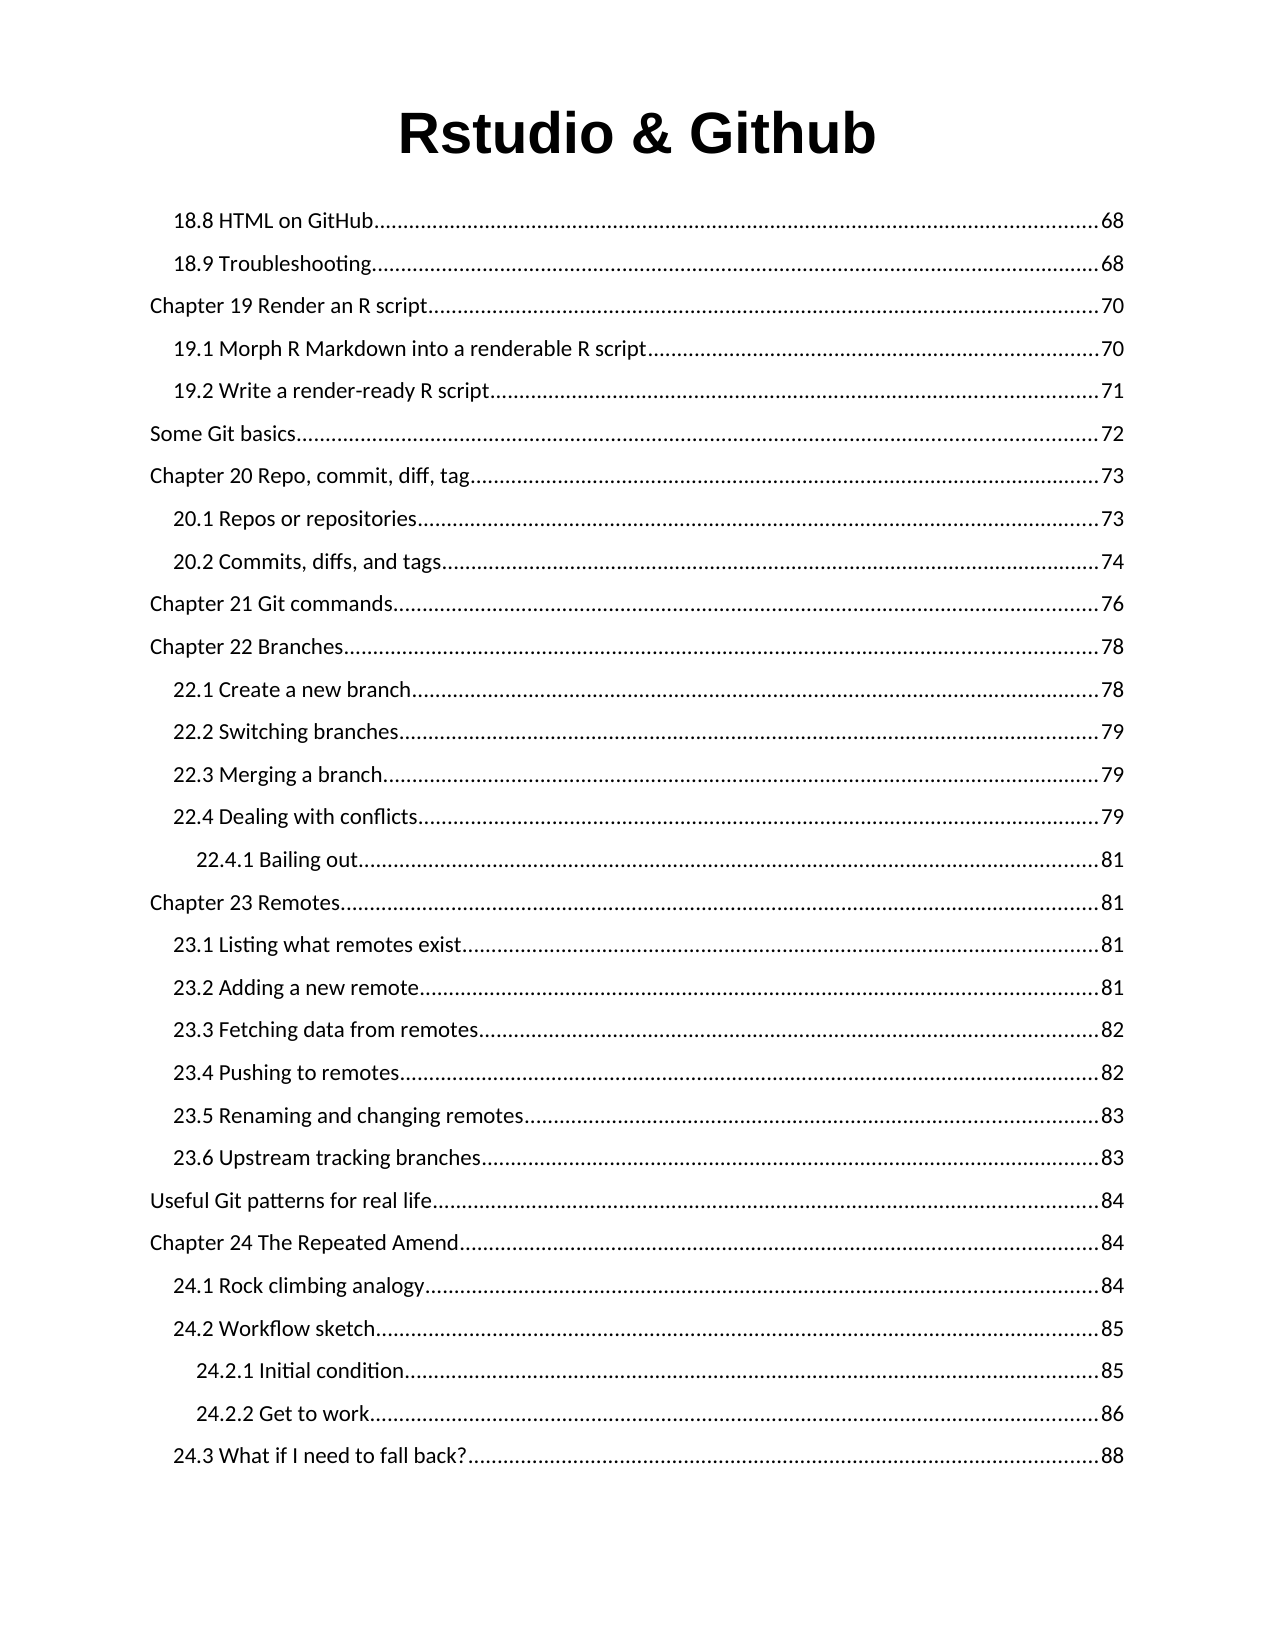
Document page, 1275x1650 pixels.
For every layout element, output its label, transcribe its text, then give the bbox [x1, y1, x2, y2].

text 23.6 Upstream tracking branches 83 [173, 1143, 1125, 1171]
text 22.2 Switching branches 79 [173, 717, 1125, 745]
text Some Git basics 72 [150, 419, 1125, 447]
text Chapter 23 Remotes 81 [150, 888, 1125, 916]
text 24.3 What if I need to fall back? 88 [173, 1442, 1125, 1469]
text 22.1 Create a new branch 78 [173, 675, 1125, 703]
text Chapter 22 Branches 78 [150, 632, 1125, 660]
text 23.5 Renaming and changing remotes 83 [173, 1101, 1125, 1129]
text 20.2 Commits, diffs, and tags 74 [173, 547, 1125, 575]
text 24.2.2 Get to work 86 [196, 1399, 1125, 1427]
text 22.4 Dealing with conflicts 79 [173, 802, 1125, 831]
text Useful Git patterns for real life 84 [150, 1186, 1125, 1214]
text Chapter 21 Git commands 76 [150, 589, 1125, 617]
text Chapter 19 Render an R script 70 [150, 291, 1125, 319]
text Chapter 20 Repo, commit, diff, tag 73 [150, 462, 1125, 490]
text 23.2 Adding a new remote 81 [173, 973, 1125, 1001]
text 23.1 Listing what remotes exist 81 [173, 930, 1125, 958]
text 23.3 Fetching data from remotes 82 [173, 1016, 1125, 1043]
text 23.4 Pushing to remotes 82 [173, 1058, 1125, 1086]
text 18.9 Troubleshooting 68 [173, 249, 1125, 277]
text 22.4.1 Bailing out 81 [196, 845, 1125, 873]
text 24.2.1 Initial condition 85 [196, 1356, 1125, 1384]
text 18.8 HTML on GitHub 68 [173, 206, 1125, 234]
text 20.1 Repos or repositories 73 [173, 504, 1125, 532]
text 19.2 Write a render-ready R script 71 [173, 376, 1125, 404]
text 24.1 Rock climbing analogy 84 [173, 1271, 1125, 1299]
text Chapter 24 The Repeated Amend 84 [150, 1228, 1125, 1257]
text 22.3 Merging a branch 79 [173, 760, 1125, 788]
text 24.2 Workflow sketch 85 [173, 1314, 1125, 1342]
text 19.1 Morph R Markdown into a renderable R script 70 [173, 334, 1125, 362]
